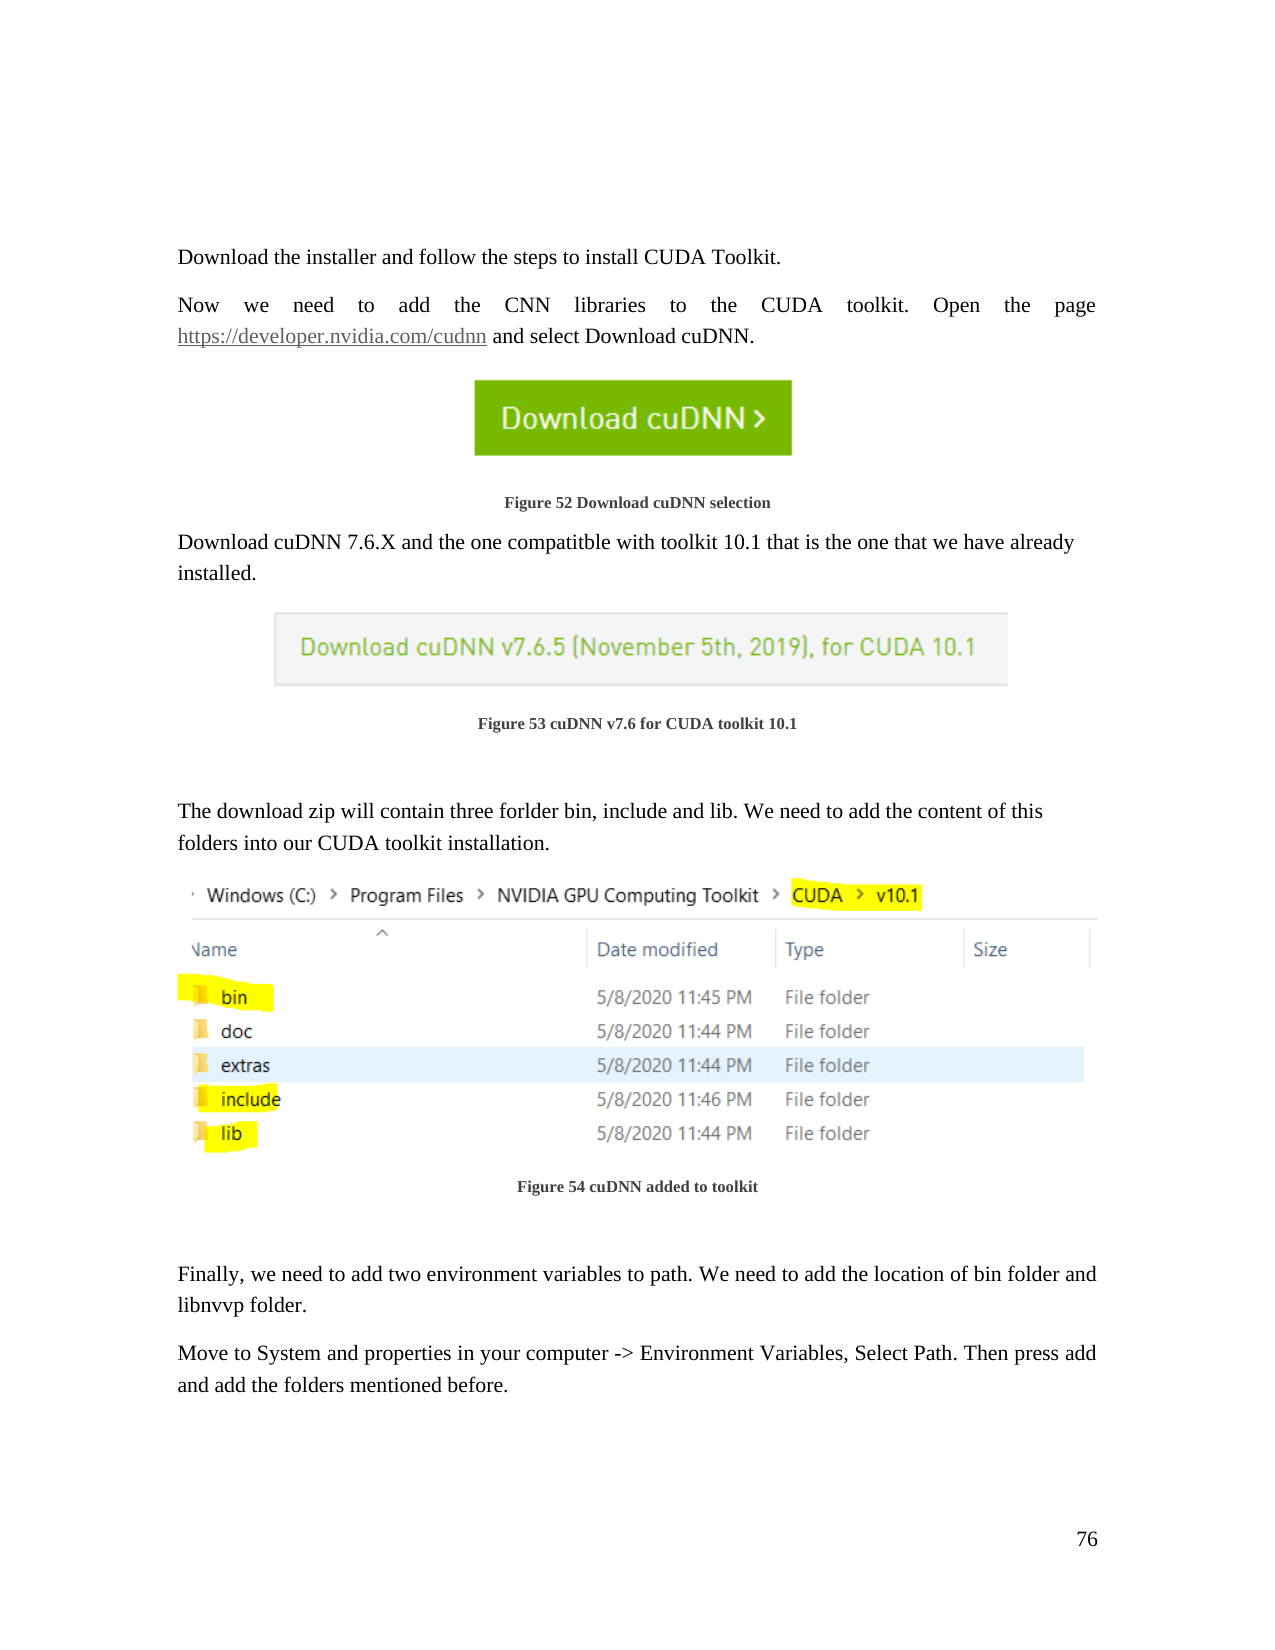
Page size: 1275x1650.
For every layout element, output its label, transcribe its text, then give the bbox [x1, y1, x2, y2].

text Figure 54 cuDNN added to toolkit [177, 1177, 1098, 1196]
picture [267, 608, 1008, 692]
text Download the installer and follow the steps to install CUDA Toolkit. [177, 244, 1098, 269]
text The download zip will contain three forlder bin, include and lib. We need to add the content of this folders into our CUDA toolkit installation. [177, 798, 1098, 855]
text Download cuDNN 7.6.X and the one compatitble with toolkit 10.1 that is the one that we have already installed. [177, 529, 1098, 585]
text Finally, we need to add two environment variables to path. We need to add the location of bin folder and libnvvp folder. [177, 1261, 1098, 1317]
text Move to System and properties in your computer -> Environment Variables, Select Path. Then press add and add the folders mentioned before. [177, 1340, 1098, 1397]
text Now we need to add the CNN libraries to the CUDA toolkit. Open the page https://developer.nvidia.com/cudnn and select Download cuDNN. [177, 292, 1098, 349]
picture [177, 877, 1098, 1154]
text Figure 52 Download cuDNN selection [177, 493, 1098, 512]
text Figure 53 cuDNN v7.6 for CUDA toolkit 10.1 [177, 714, 1098, 733]
picture [464, 371, 811, 470]
